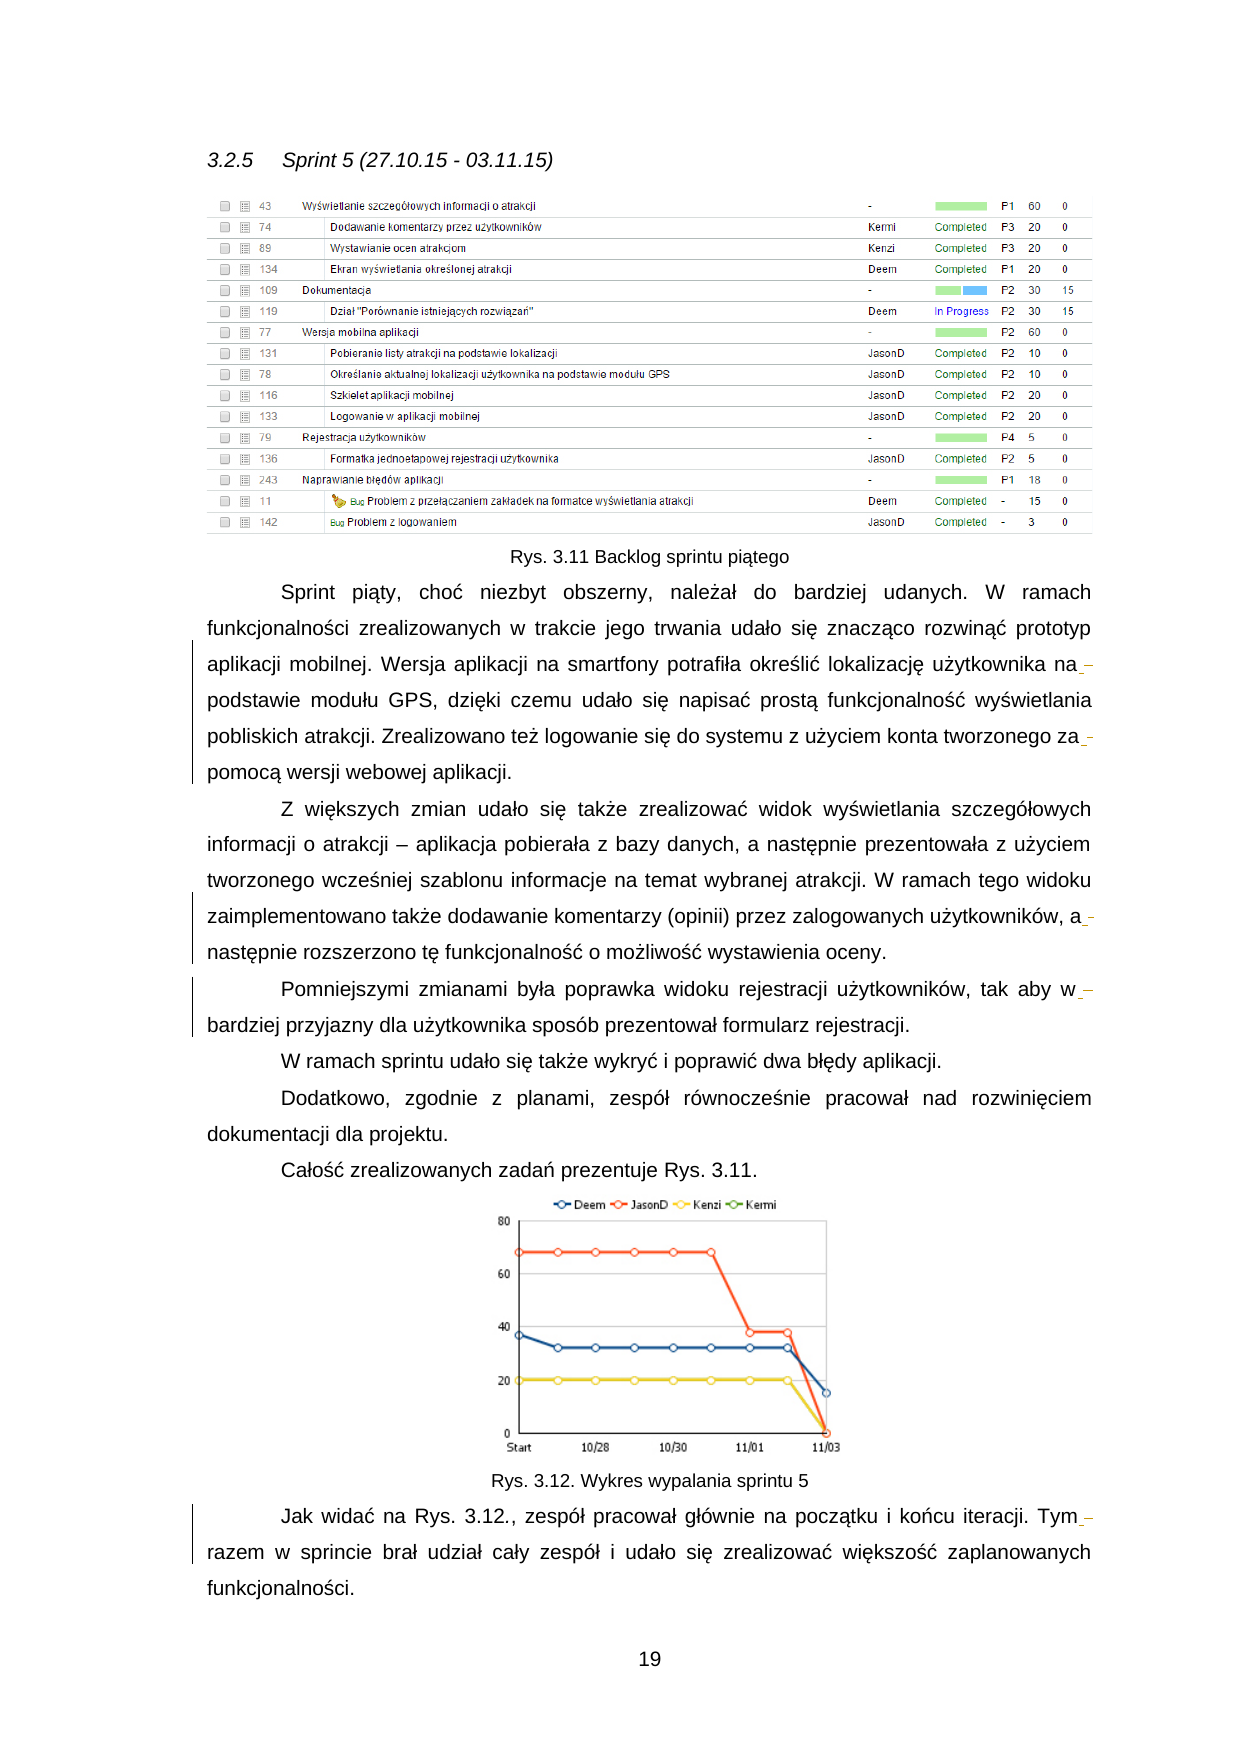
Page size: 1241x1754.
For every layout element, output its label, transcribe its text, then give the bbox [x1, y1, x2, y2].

text Jak widać na ., zespół pracował głównie na początku i końcu iteracji. Tymrazem w sprincie brał udział cały zespół i udało się zrealizować większość zaplanowanych funkcjonalności. [207, 1504, 1092, 1600]
text Sprint piąty, choć niezbyt obszerny, należał do bardziej udanych. W ramach funkcjonalności zrealizowanych w trakcie jego trwania udało się znacząco rozwinąć prototyp aplikacji mobilnej. Wersja aplikacji na smartfony potrafiła określić lokalizację użytkownika napodstawie modułu GPS, dzięki czemu udało się napisać prostą funkcjonalność wyświetlania pobliskich atrakcji. Zrealizowano też logowanie się do systemu z użyciem konta tworzonego zapomocą wersji webowej aplikacji. [207, 580, 1092, 784]
text W ramach sprintu udało się także wykryć i poprawić dwa błędy aplikacji. [207, 1049, 1092, 1073]
text Całość zrealizowanych zadań prezentuje . [207, 1158, 1092, 1182]
text Rys. 3.10 Backlog sprintu piątego [207, 546, 1092, 568]
picture [491, 1194, 846, 1458]
subtitle Sprint 5 (27.10.15 - 03.11.15) [207, 148, 1092, 172]
text Dodatkowo, zgodnie z planami, zespół równocześnie pracował nad rozwinięciem dokumentacji dla projektu. [207, 1086, 1092, 1146]
picture [206, 196, 1093, 534]
text Z większych zmian udało się także zrealizować widok wyświetlania szczegółowych informacji o atrakcji – aplikacja pobierała z bazy danych, a następnie prezentowała z użyciem tworzonego wcześniej szablonu informacje na temat wybranej atrakcji. W ramach tego widoku zaimplementowano także dodawanie komentarzy (opinii) przez zalogowanych użytkowników, anastępnie rozszerzono tę funkcjonalność o możliwość wystawienia oceny. [207, 796, 1092, 964]
text Pomniejszymi zmianami była poprawka widoku rejestracji użytkowników, tak aby wbardziej przyjazny dla użytkownika sposób prezentował formularz rejestracji. [207, 977, 1092, 1037]
text Rys. 3.11. Wykres wypalania sprintu 5 [207, 1470, 1092, 1492]
